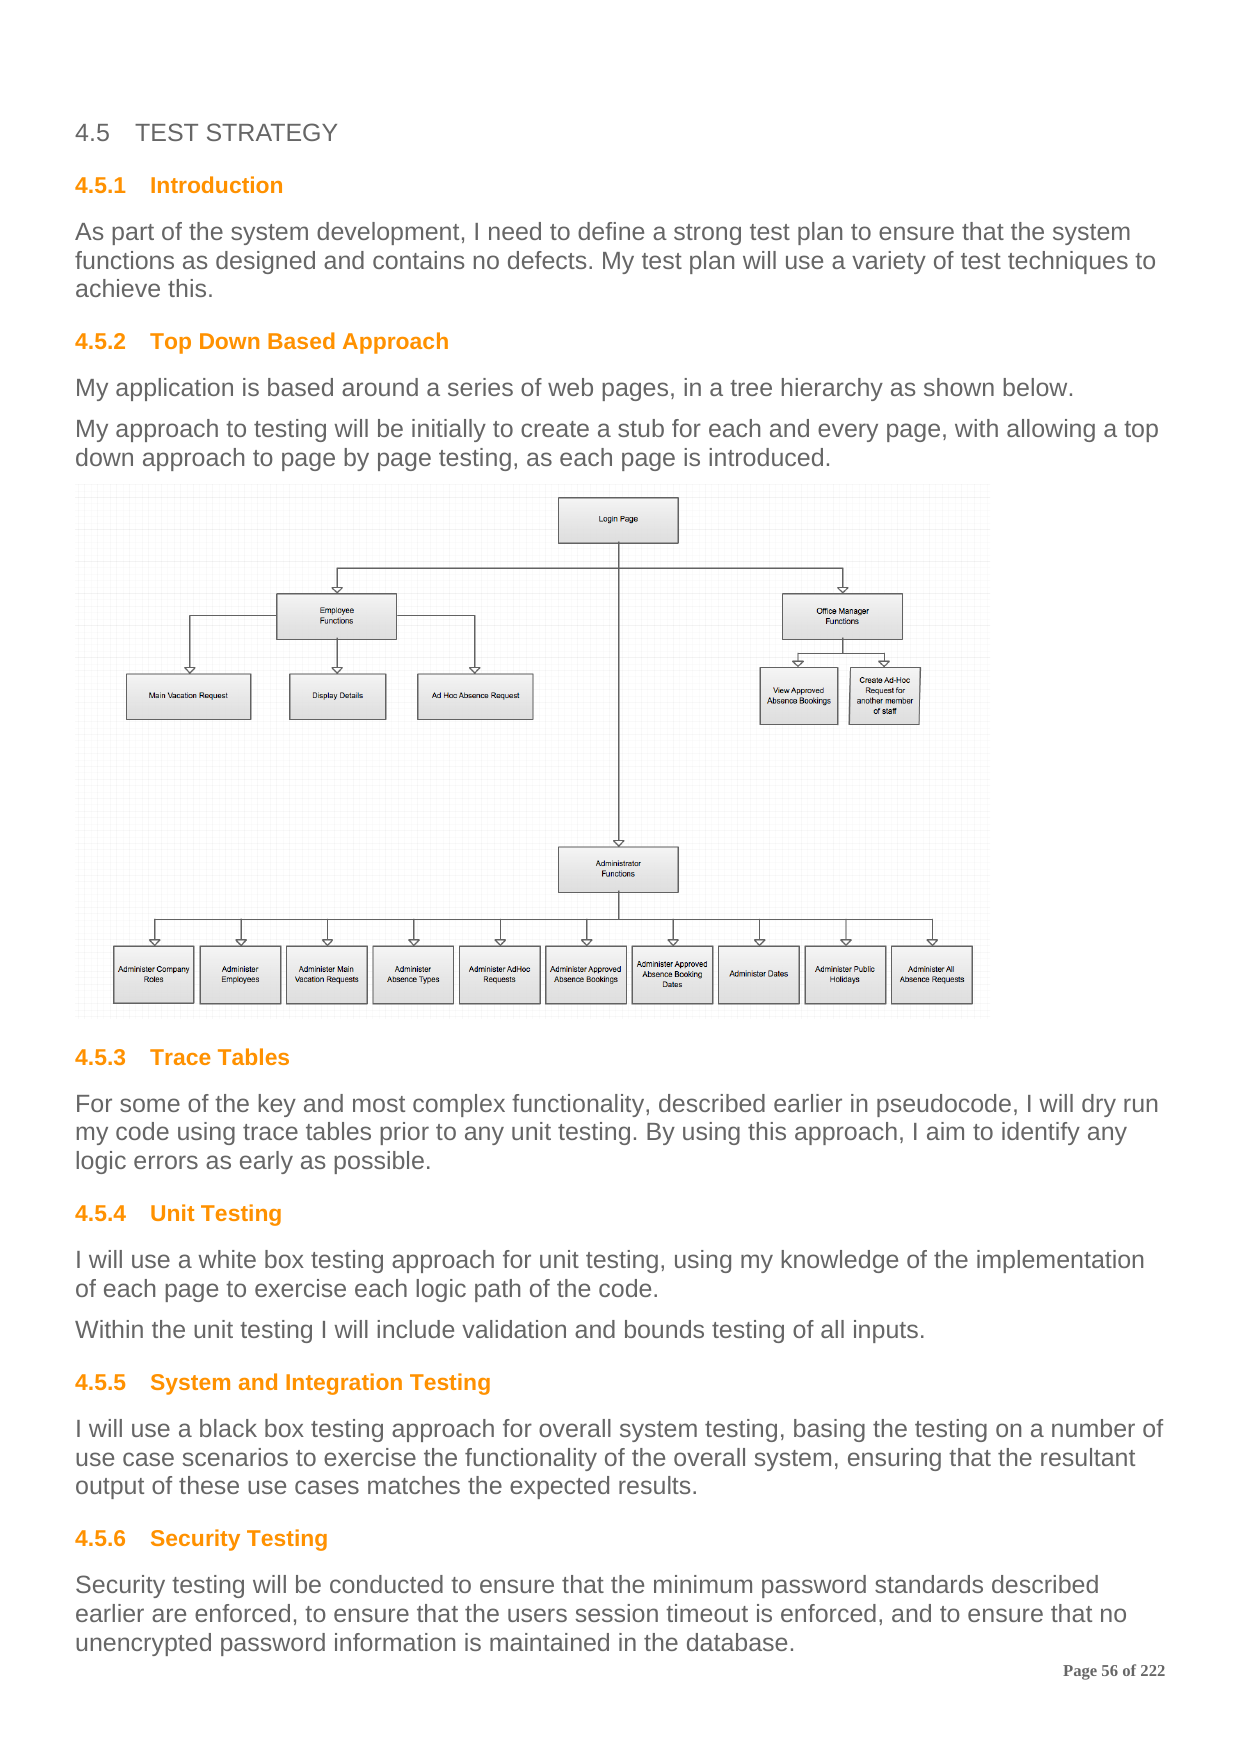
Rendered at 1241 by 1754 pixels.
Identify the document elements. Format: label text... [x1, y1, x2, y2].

text I will use a black box testing approach for overall system testing, basing the testing on a number of use case scenarios to exercise the functionality of the overall system, ensuring that the resultant output of these use cases matches the expected results. [75, 1414, 1165, 1500]
text As part of the system development, I need to define a strong test plan to ensure that the system functions as designed and contains no defects. My test plan will use a variety of test techniques to achieve this. [75, 217, 1165, 303]
text My application is based around a series of web pages, in a tree hierarchy as shown below. [75, 373, 1165, 402]
subtitle Unit Testing [75, 1200, 1165, 1226]
text I will use a white box testing approach for unit testing, using my knowledge of the implementation of each page to exercise each logic path of the code. [75, 1245, 1165, 1302]
text Security testing will be conducted to ensure that the minimum password standards described earlier are enforced, to ensure that the users session timeout is enforced, and to ensure that no unencrypted password information is maintained in the database. [75, 1570, 1165, 1656]
text My approach to testing will be initially to create a stub for each and every page, with allowing a top down approach to page by page testing, as each page is introduced. [75, 414, 1165, 472]
subtitle Introduction [75, 172, 1165, 198]
picture [75, 484, 991, 1019]
text Within the unit testing I will include validation and bounds testing of all inputs. [75, 1315, 1165, 1344]
text For some of the key and most complex functionality, described earlier in pseudocode, I will dry run my code using trace tables prior to any unit testing. By using this approach, I aim to identify any logic errors as early as possible. [75, 1089, 1165, 1175]
subtitle System and Integration Testing [75, 1369, 1165, 1395]
subtitle Trace Tables [75, 1043, 1165, 1070]
subtitle test strategy [75, 118, 1165, 147]
subtitle Security Testing [75, 1525, 1165, 1551]
subtitle Top Down Based Approach [75, 328, 1165, 354]
